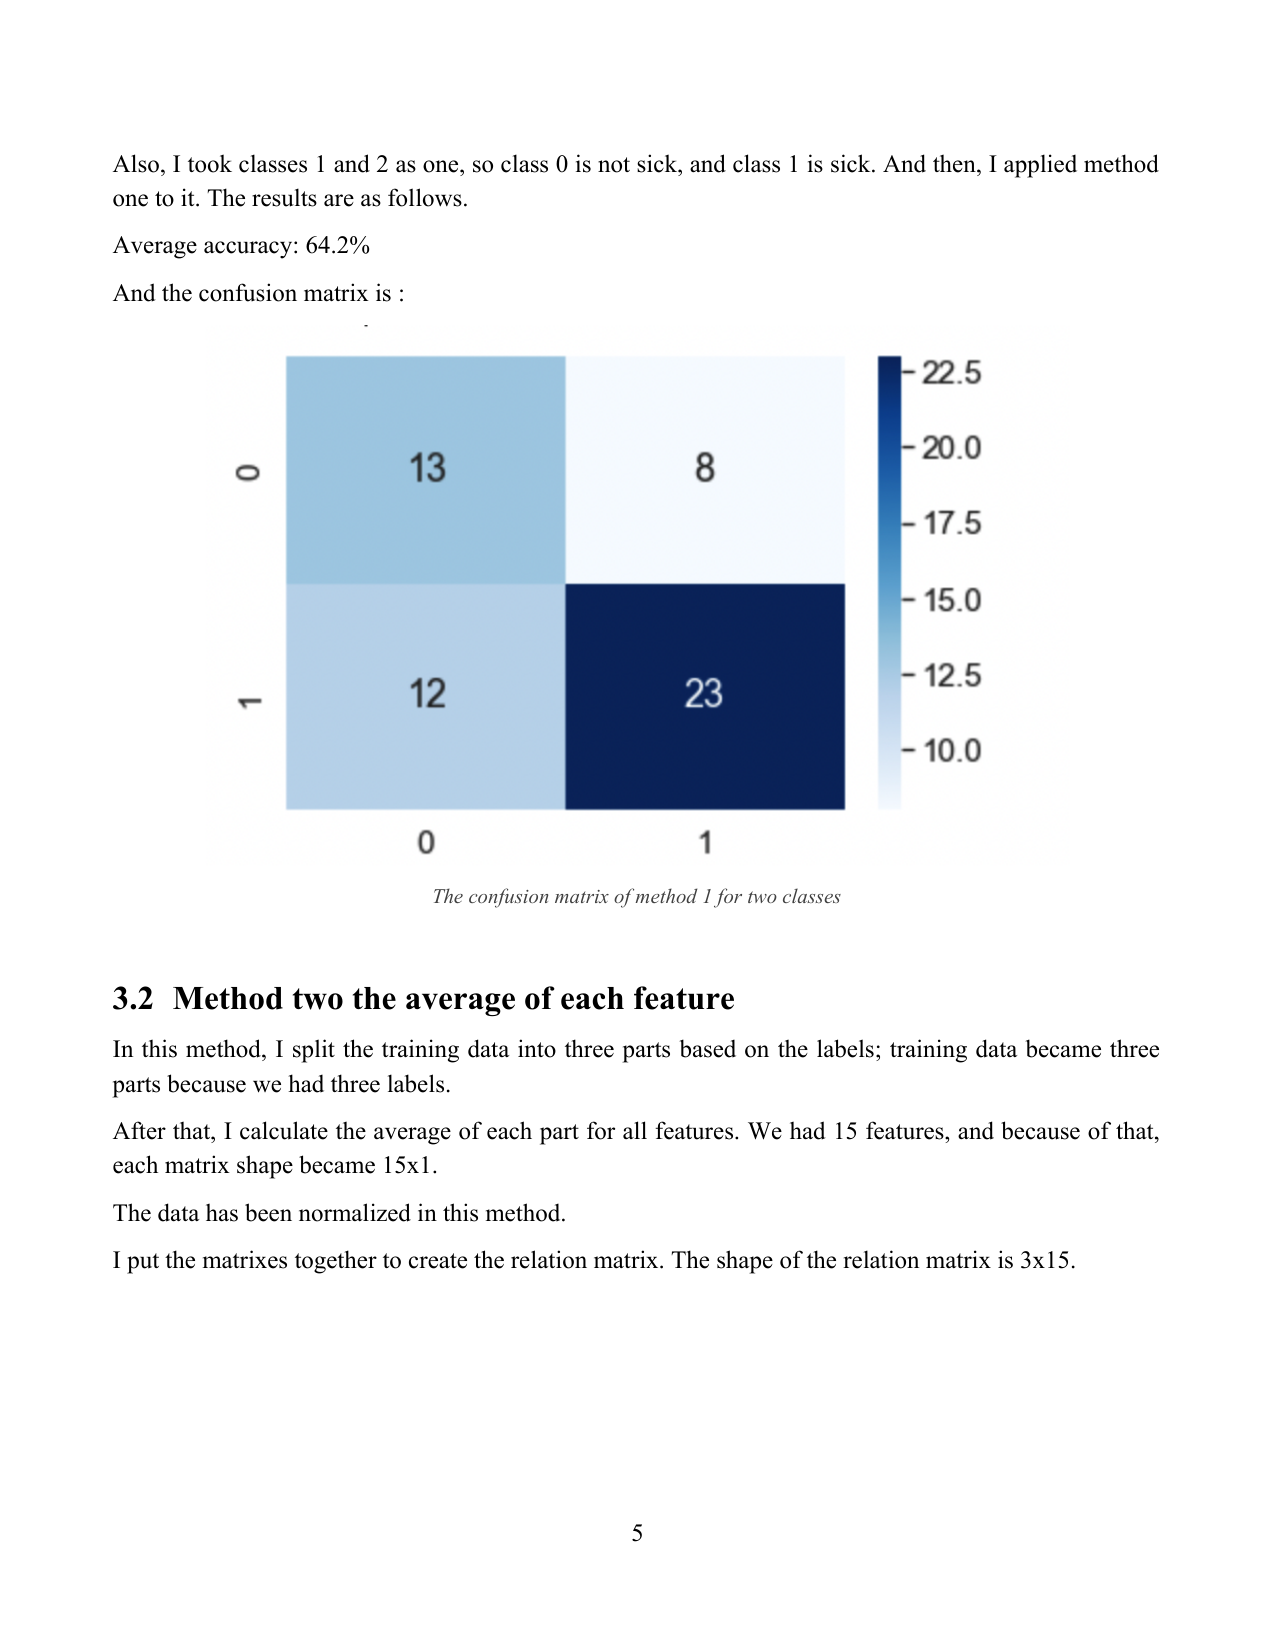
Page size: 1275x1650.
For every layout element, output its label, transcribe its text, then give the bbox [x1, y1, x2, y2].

text I put the matrixes together to create the relation matrix. The shape of the relation matrix is 3x15. [112, 1246, 1162, 1273]
text After that, I calculate the average of each part for all features. We had 15 features, and because of that, each matrix shape became 15x1. [112, 1117, 1162, 1179]
subtitle Method two the average of each feature [112, 980, 1162, 1017]
text The data has been normalized in this method. [112, 1199, 1162, 1226]
picture [205, 325, 1070, 866]
text The confusion matrix of method 1 for two classes [112, 885, 1162, 908]
text Also, I took classes 1 and 2 as one, so class 0 is not sick, and class 1 is sick. And then, I applied method one to it. The results are as follows. [112, 150, 1162, 212]
text In this method, I split the training data into three parts based on the labels; training data became three parts because we had three labels. [112, 1035, 1162, 1098]
text And the confusion matrix is : [112, 279, 1162, 306]
text Average accuracy: 64.2% [112, 232, 1162, 259]
